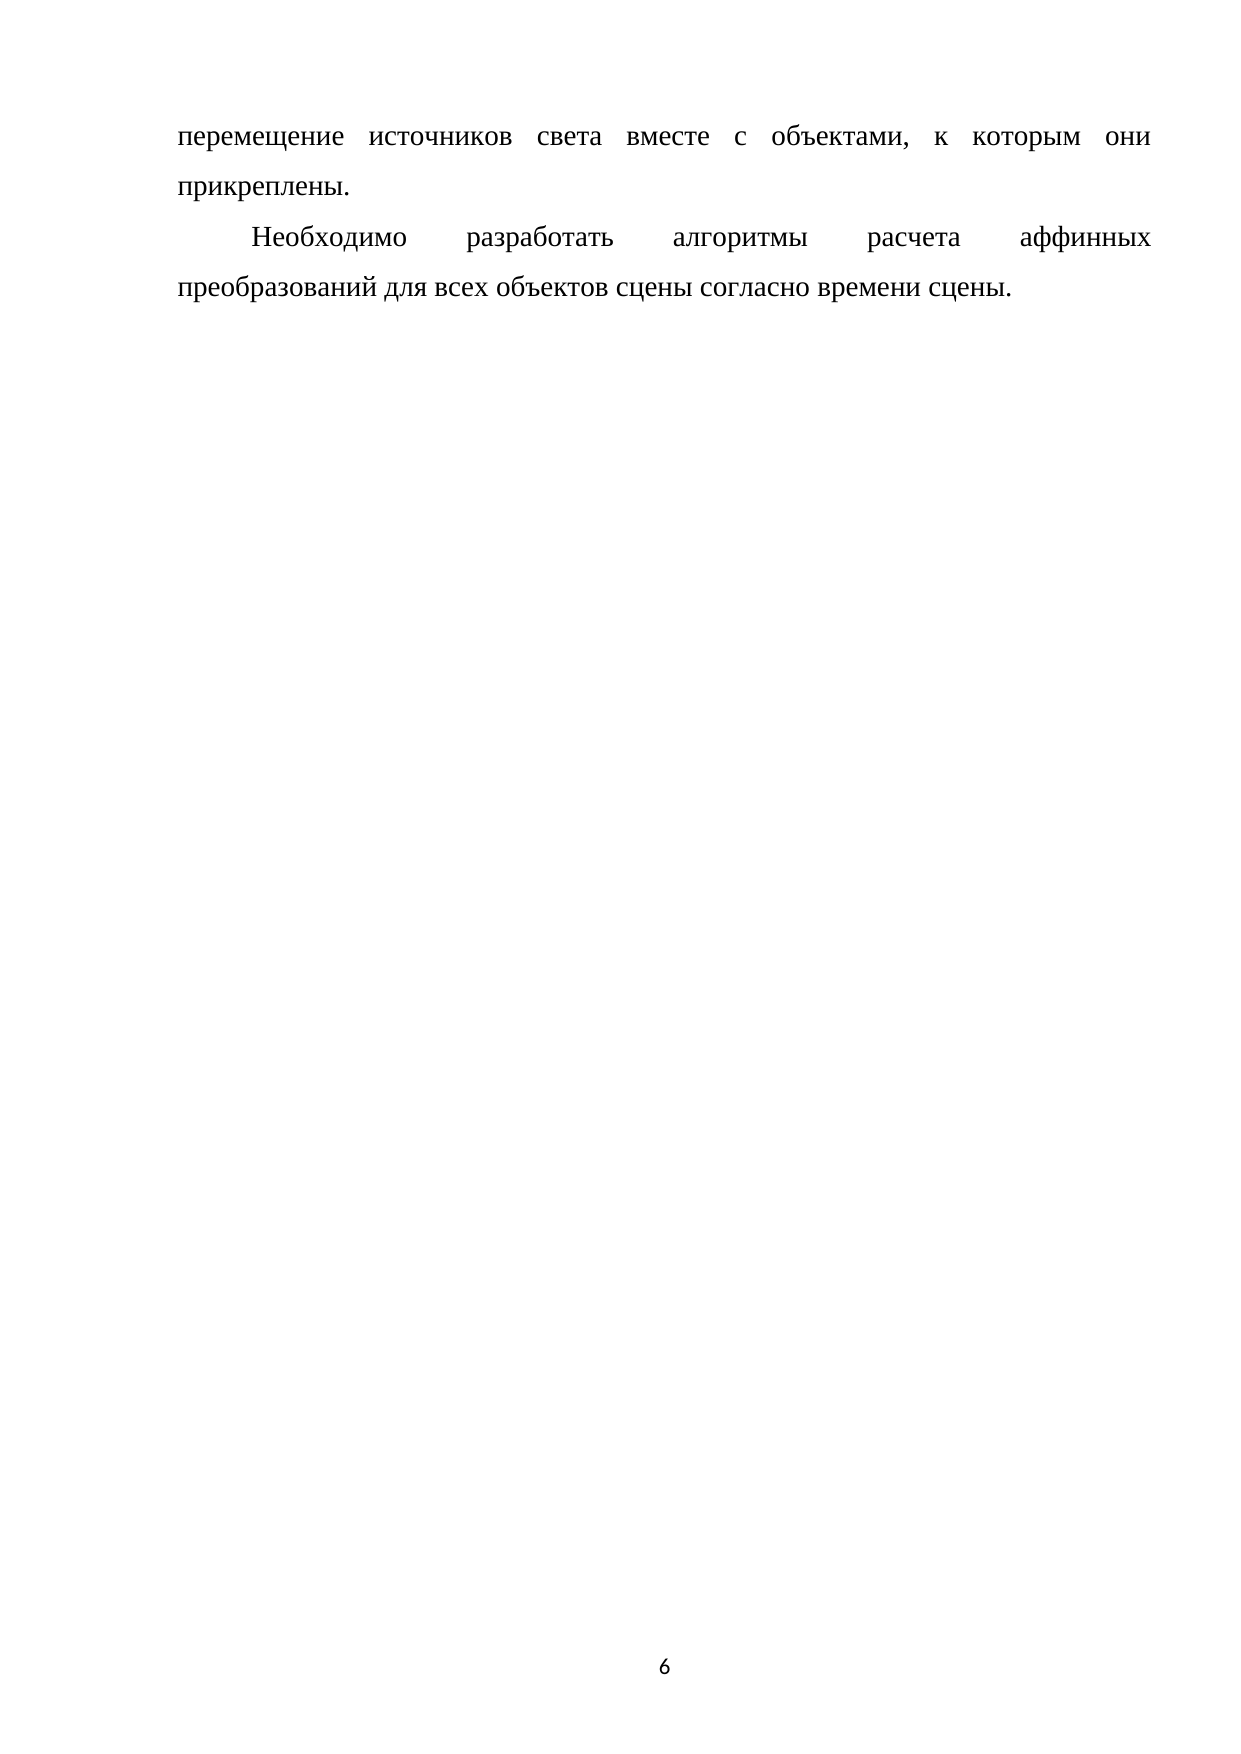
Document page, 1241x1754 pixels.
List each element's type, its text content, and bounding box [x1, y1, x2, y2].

text Необходимо разработать алгоритмы расчета аффинных преобразований для всех объектов сцены согласно времени сцены. [177, 219, 1152, 303]
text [177, 118, 1152, 202]
